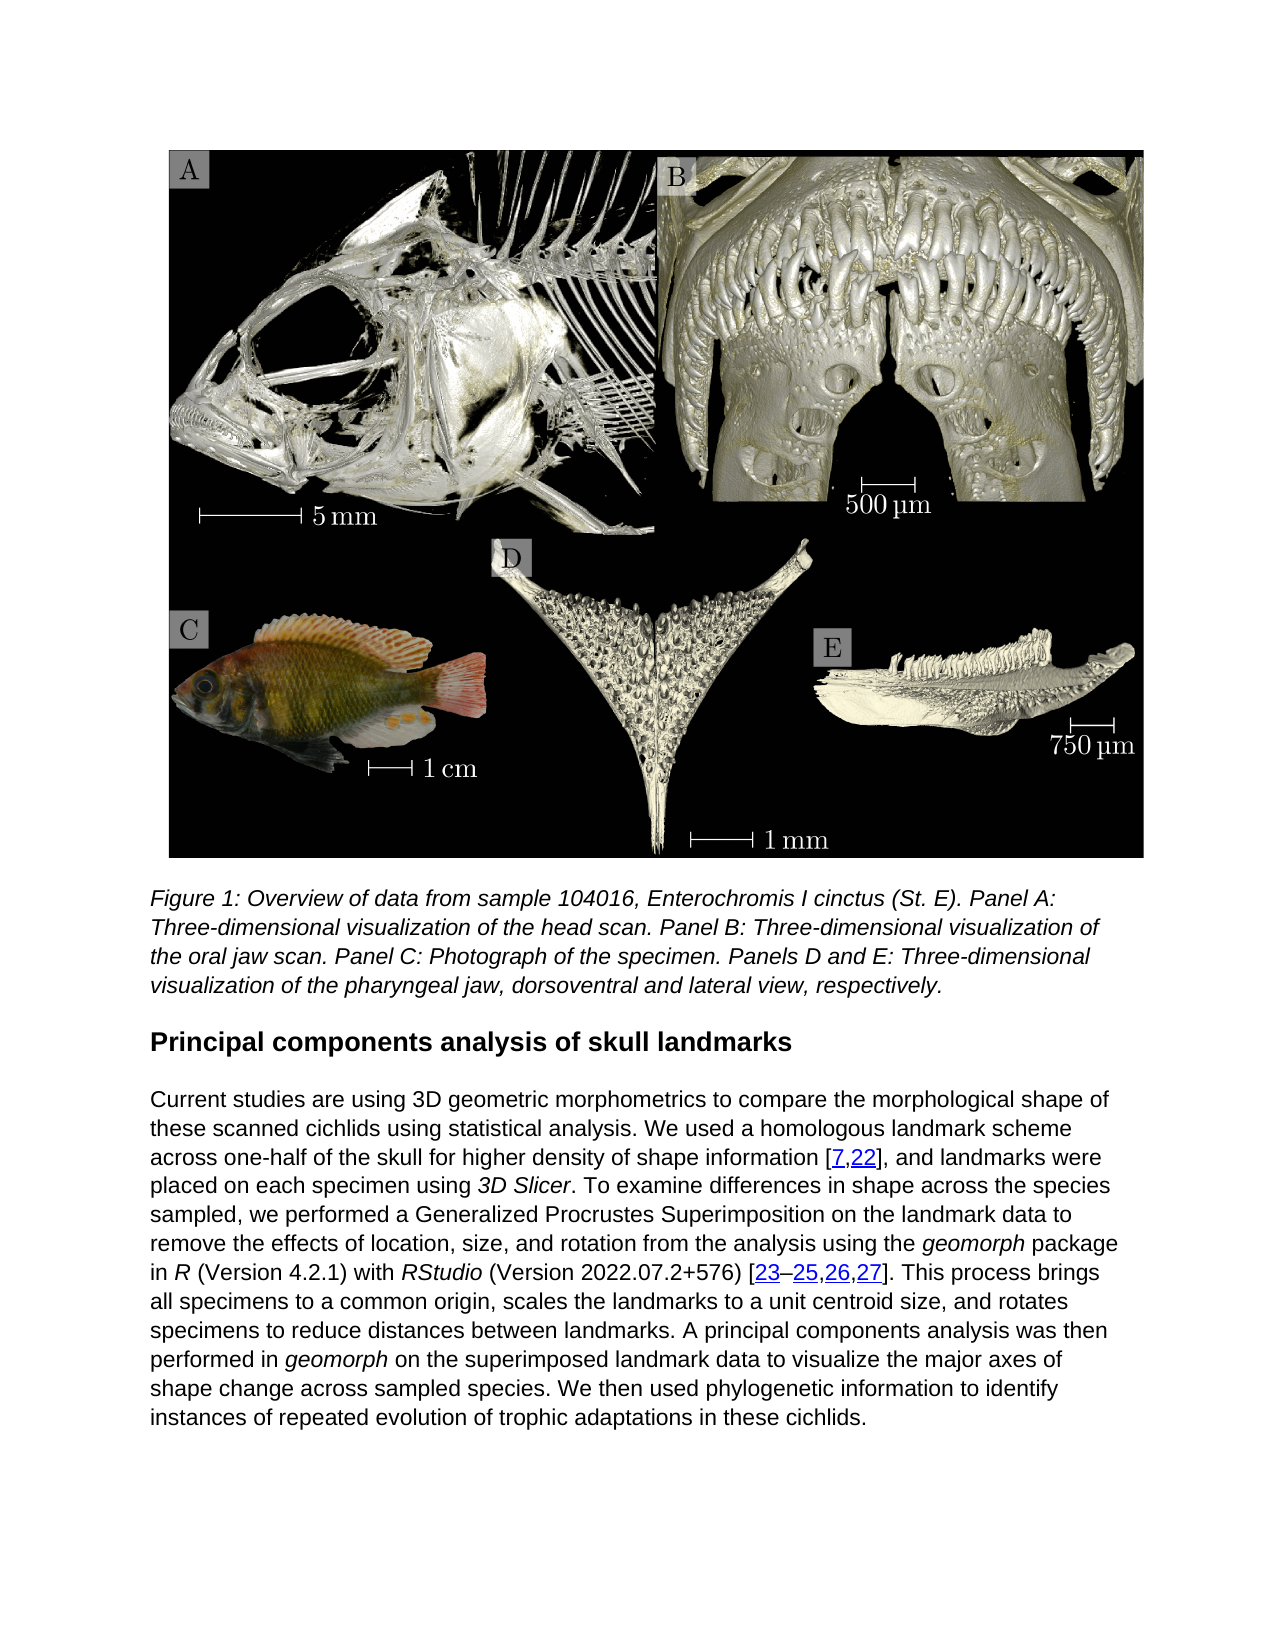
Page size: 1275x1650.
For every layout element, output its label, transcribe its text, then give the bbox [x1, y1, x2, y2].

picture [168, 150, 1144, 858]
subtitle Principal components analysis of skull landmarks [150, 1026, 1125, 1057]
text Figure 1: Overview of data from sample 104016, Enterochromis I cinctus (St. E). Panel A: Three-dimensional visualization of the head scan. Panel B: Three-dimensional visualization of the oral jaw scan. Panel C: Photograph of the specimen. Panels D and E: Three-dimensional visualization of the pharyngeal jaw, dorsoventral and lateral view, respectively. [150, 885, 1125, 999]
text Current studies are using 3D geometric morphometrics to compare the morphological shape of these scanned cichlids using statistical analysis. We used a homologous landmark scheme across one-half of the skull for higher density of shape information [7,22], and landmarks were placed on each specimen using 3D Slicer. To examine differences in shape across the species sampled, we performed a Generalized Procrustes Superimposition on the landmark data to remove the effects of location, size, and rotation from the analysis using the geomorph package in R (Version 4.2.1) with RStudio (Version 2022.07.2+576) [23–25,26,27]. This process brings all specimens to a common origin, scales the landmarks to a unit centroid size, and rotates specimens to reduce distances between landmarks. A principal components analysis was then performed in geomorph on the superimposed landmark data to visualize the major axes of shape change across sampled species. We then used phylogenetic information to identify instances of repeated evolution of trophic adaptations in these cichlids. [150, 1086, 1125, 1431]
